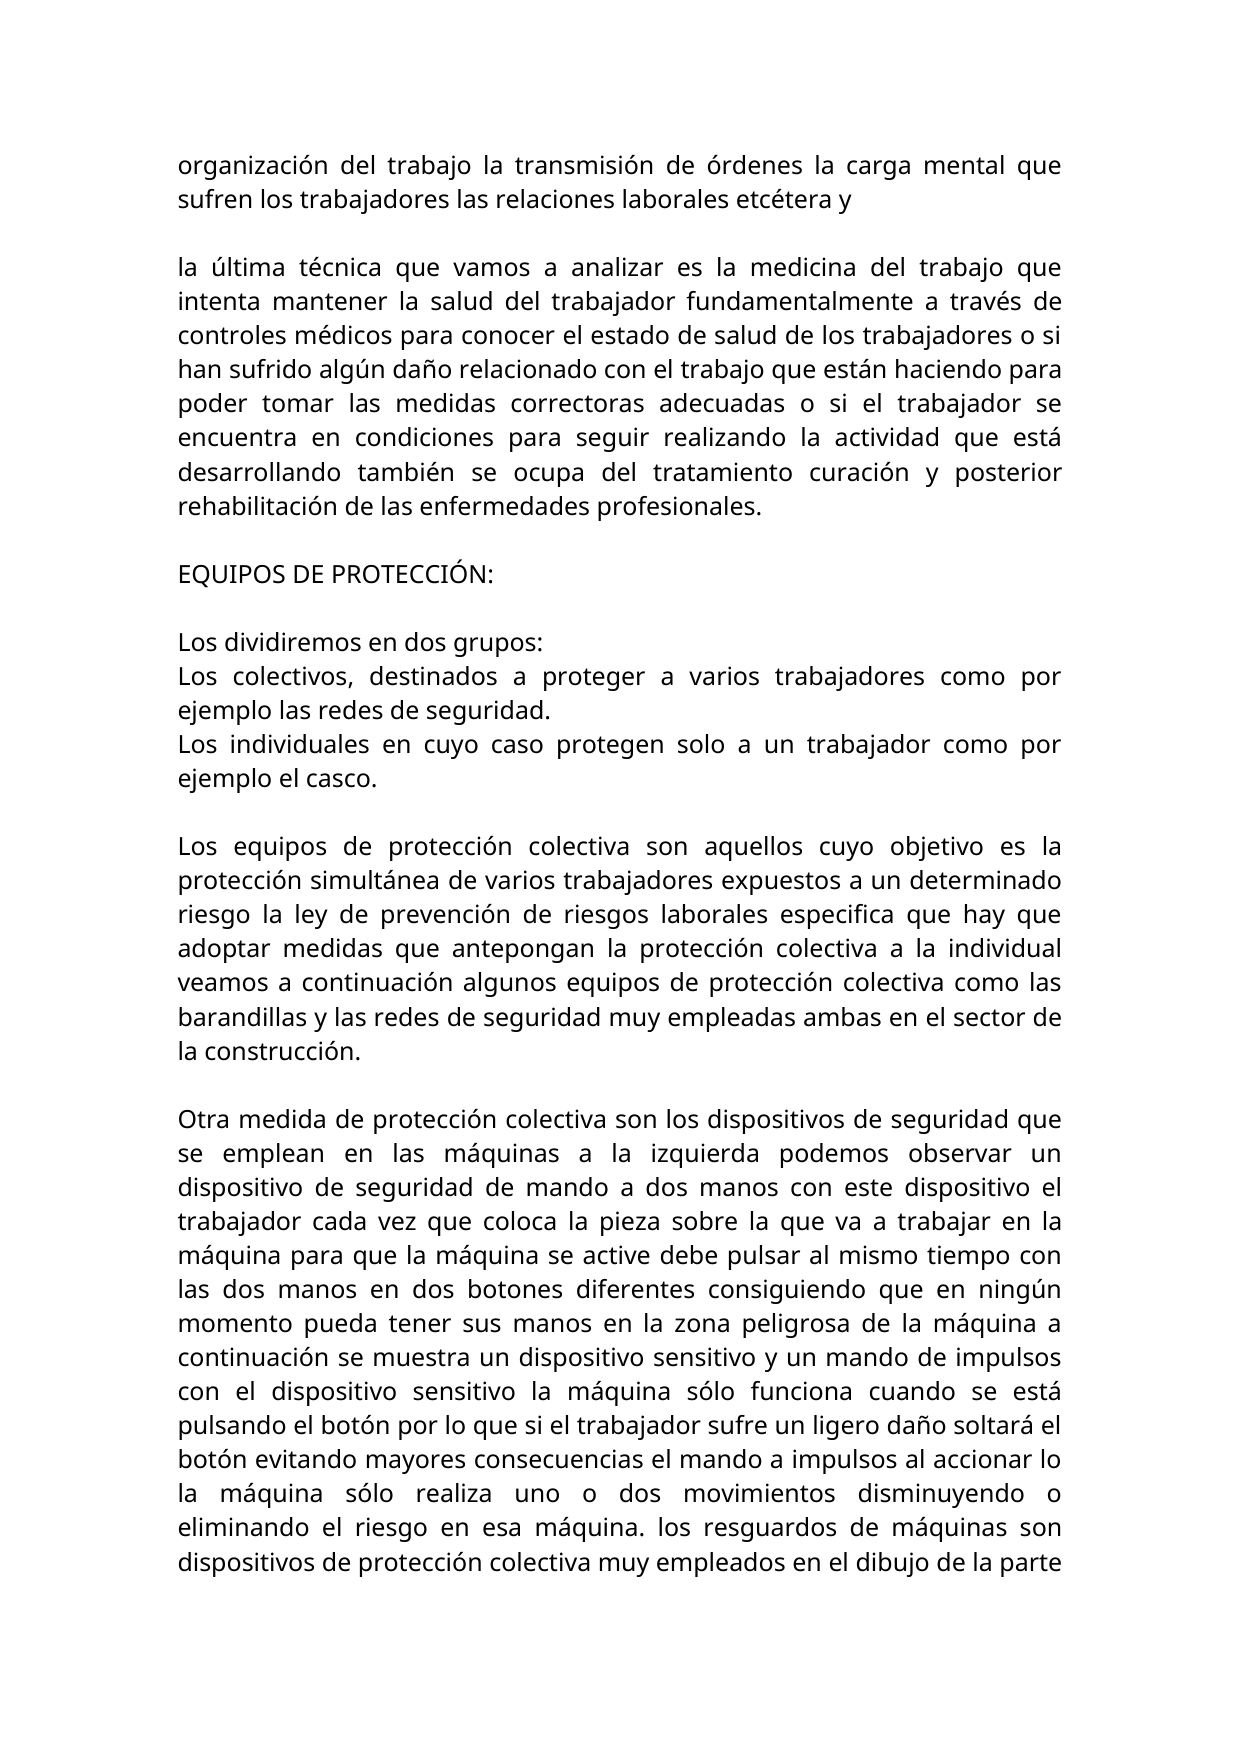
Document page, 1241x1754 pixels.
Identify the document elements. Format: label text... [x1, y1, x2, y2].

text Los colectivos, destinados a proteger a varios trabajadores como por ejemplo las redes de seguridad. [177, 658, 1063, 727]
text Los equipos de protección colectiva son aquellos cuyo objetivo es la protección simultánea de varios trabajadores expuestos a un determinado riesgo la ley de prevención de riesgos laborales especifica que hay que adoptar medidas que antepongan la protección colectiva a la individual veamos a continuación algunos equipos de protección colectiva como las barandillas y las redes de seguridad muy empleadas ambas en el sector de la construcción. [177, 829, 1063, 1067]
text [177, 148, 1063, 216]
text Los dividiremos en dos grupos: [177, 624, 1063, 658]
text Los individuales en cuyo caso protegen solo a un trabajador como por ejemplo el casco. [177, 727, 1063, 795]
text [177, 1101, 1063, 1578]
text EQUIPOS DE PROTECCIÓN: [177, 556, 1063, 590]
text la última técnica que vamos a analizar es la medicina del trabajo que intenta mantener la salud del trabajador fundamentalmente a través de controles médicos para conocer el estado de salud de los trabajadores o si han sufrido algún daño relacionado con el trabajo que están haciendo para poder tomar las medidas correctoras adecuadas o si el trabajador se encuentra en condiciones para seguir realizando la actividad que está desarrollando también se ocupa del tratamiento curación y posterior rehabilitación de las enfermedades profesionales. [177, 250, 1063, 522]
